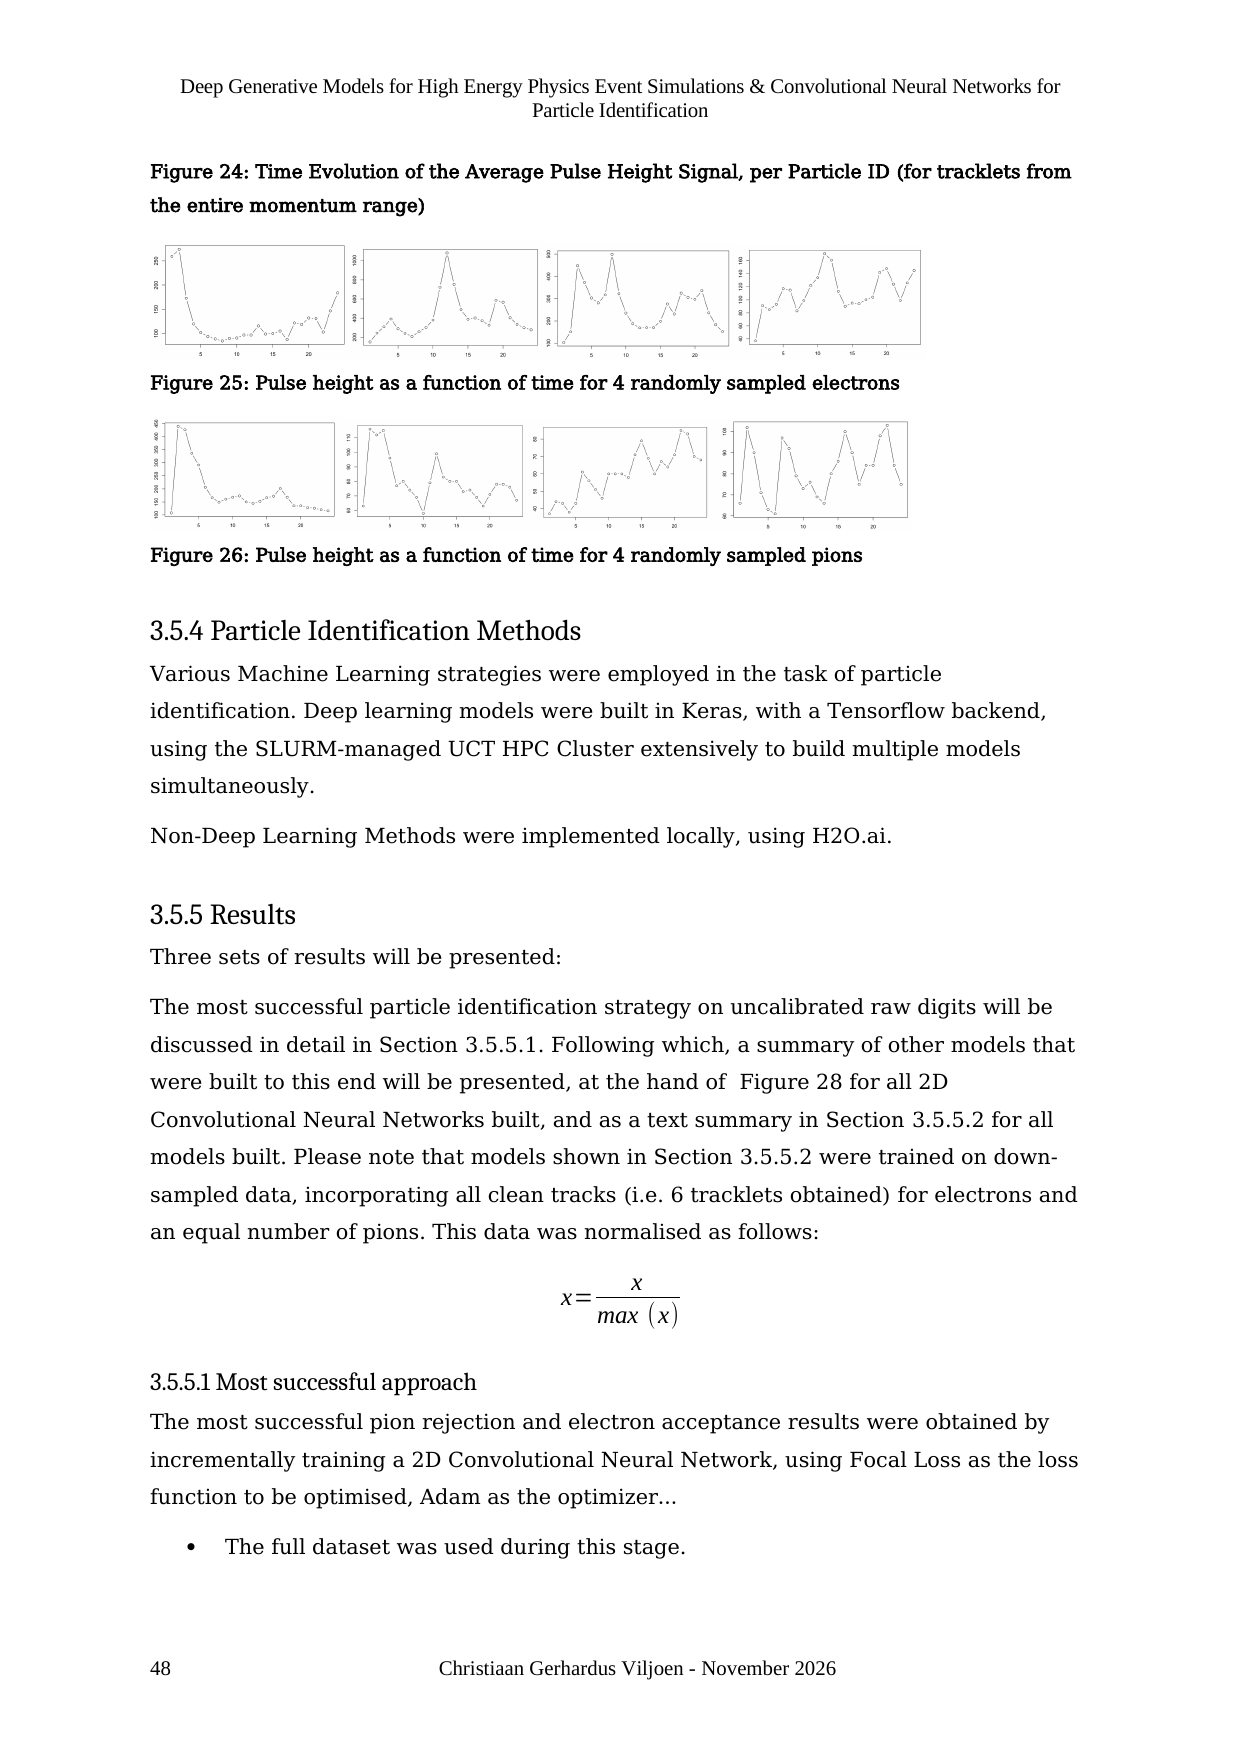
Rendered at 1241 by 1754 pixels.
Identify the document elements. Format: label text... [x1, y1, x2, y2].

text The most successful particle identification strategy on uncalibrated raw digits will be discussed in detail in Section 3.5.5.1. Following which, a summary of other models that were built to this end will be presented, at the hand of Figure 28 for all 2D Convolutional Neural Networks built, and as a text summary in Section 3.5.5.2 for all models built. Please note that models shown in Section 3.5.5.2 were trained on down-sampled data, incorporating all clean tracks (i.e. 6 tracklets obtained) for electrons and an equal number of pions. This data was normalised as follows: [150, 994, 1090, 1244]
text Non-Deep Learning Methods were implemented locally, using H2O.ai. [150, 823, 1090, 848]
picture [150, 239, 926, 359]
text Three sets of results will be presented: [150, 944, 1090, 969]
picture [150, 416, 911, 531]
text Figure 24: Time Evolution of the Average Pulse Height Signal, per Particle ID (for tracklets from the entire momentum range) [150, 159, 1090, 216]
text Figure 26: Pulse height as a function of time for 4 randomly sampled pions [150, 543, 1090, 566]
subtitle Most successful approach [150, 1368, 1090, 1396]
text The most successful pion rejection and electron acceptance results were obtained by incrementally training a 2D Convolutional Neural Network, using Focal Loss as the loss function to be optimised, Adam as the optimizer… [150, 1409, 1090, 1509]
subtitle Results [150, 898, 1090, 931]
list The full dataset was used during this stage. [187, 1534, 1090, 1559]
text Various Machine Learning strategies were employed in the task of particle identification. Deep learning models were built in Keras, with a Tensorflow backend, using the SLURM-managed UCT HPC Cluster extensively to build multiple models simultaneously. [150, 660, 1090, 798]
subtitle Particle Identification Methods [150, 614, 1090, 648]
text Figure 25: Pulse height as a function of time for 4 randomly sampled electrons [150, 371, 1090, 393]
